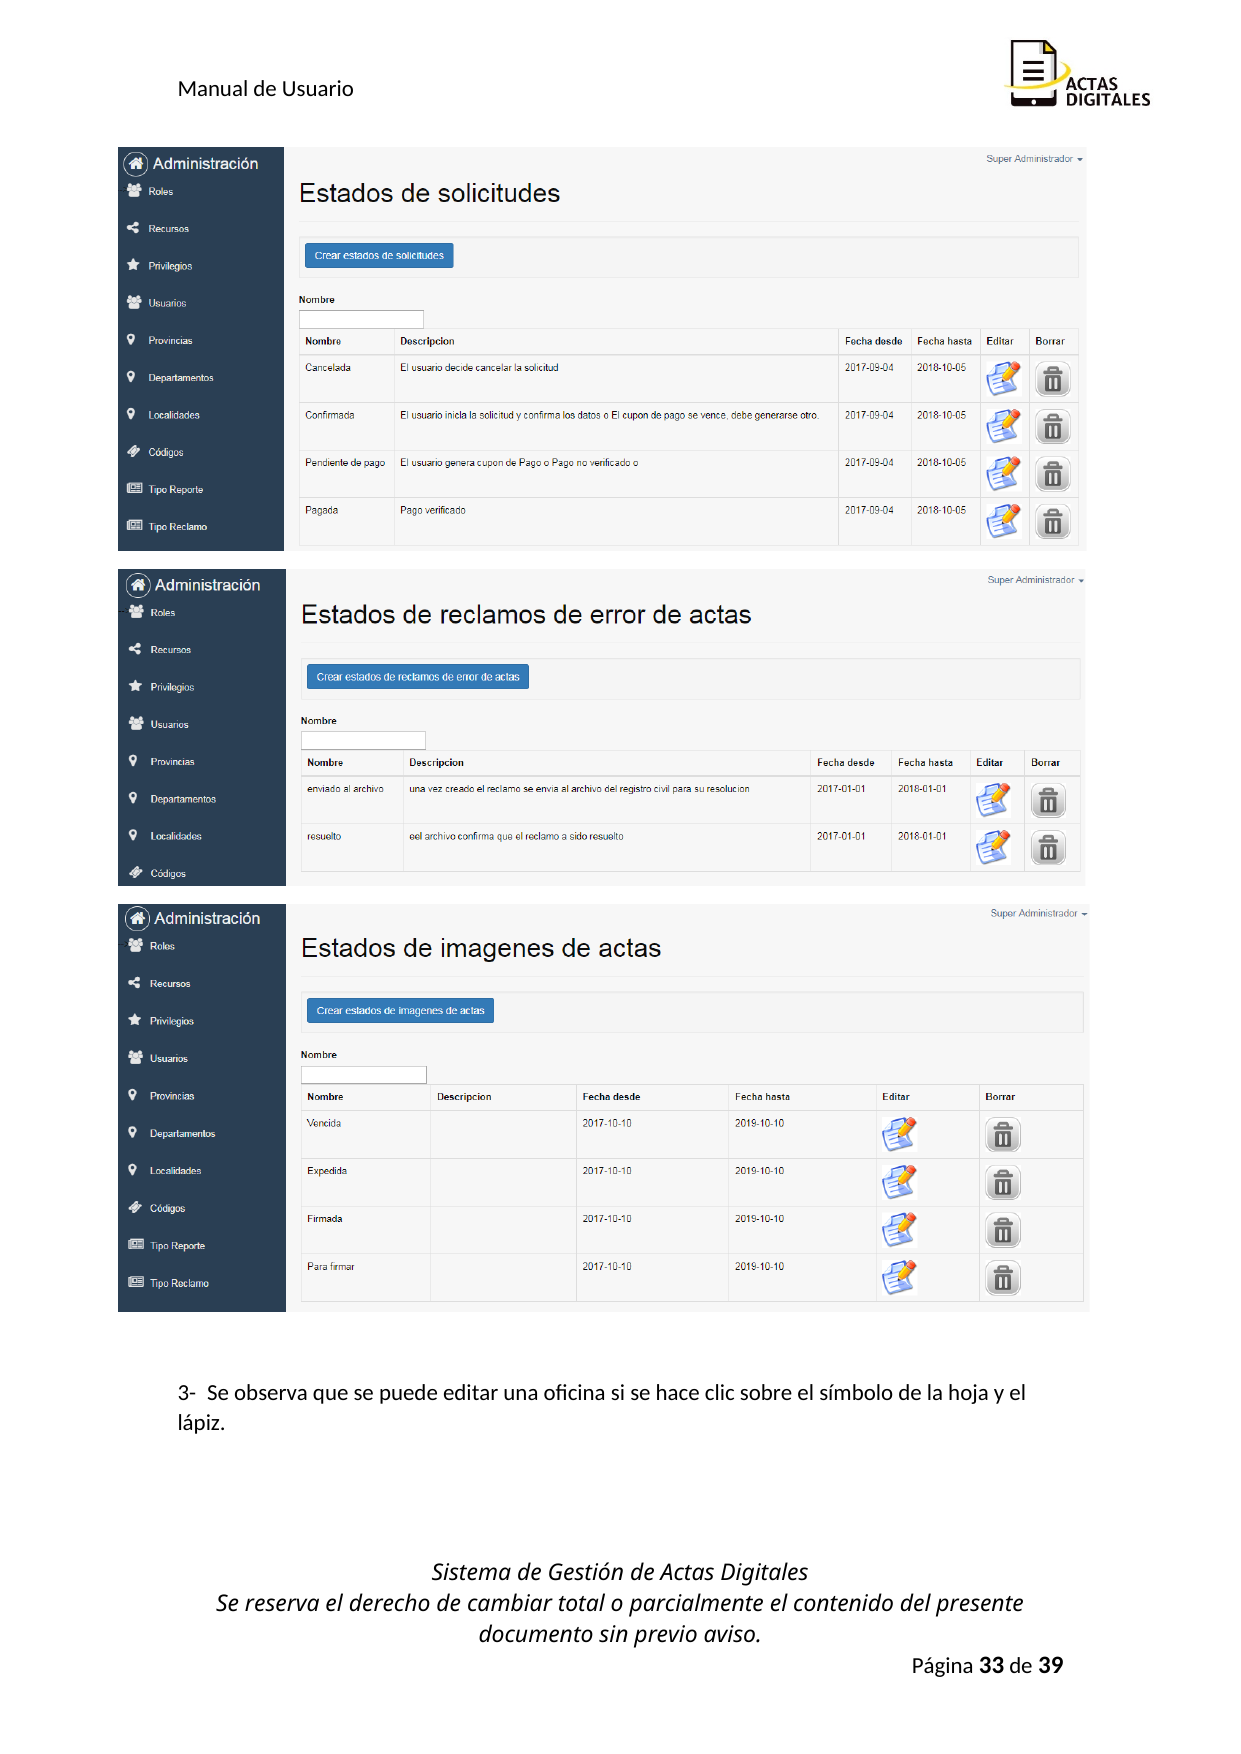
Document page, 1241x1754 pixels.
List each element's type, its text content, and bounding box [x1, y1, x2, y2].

picture [1003, 34, 1161, 114]
picture [118, 904, 1090, 1312]
list Se observa que se puede editar una oficina si se hace clic sobre el símbolo de la hoja y el lápiz. [177, 1378, 1063, 1436]
picture [118, 569, 1086, 886]
picture [118, 147, 1087, 551]
